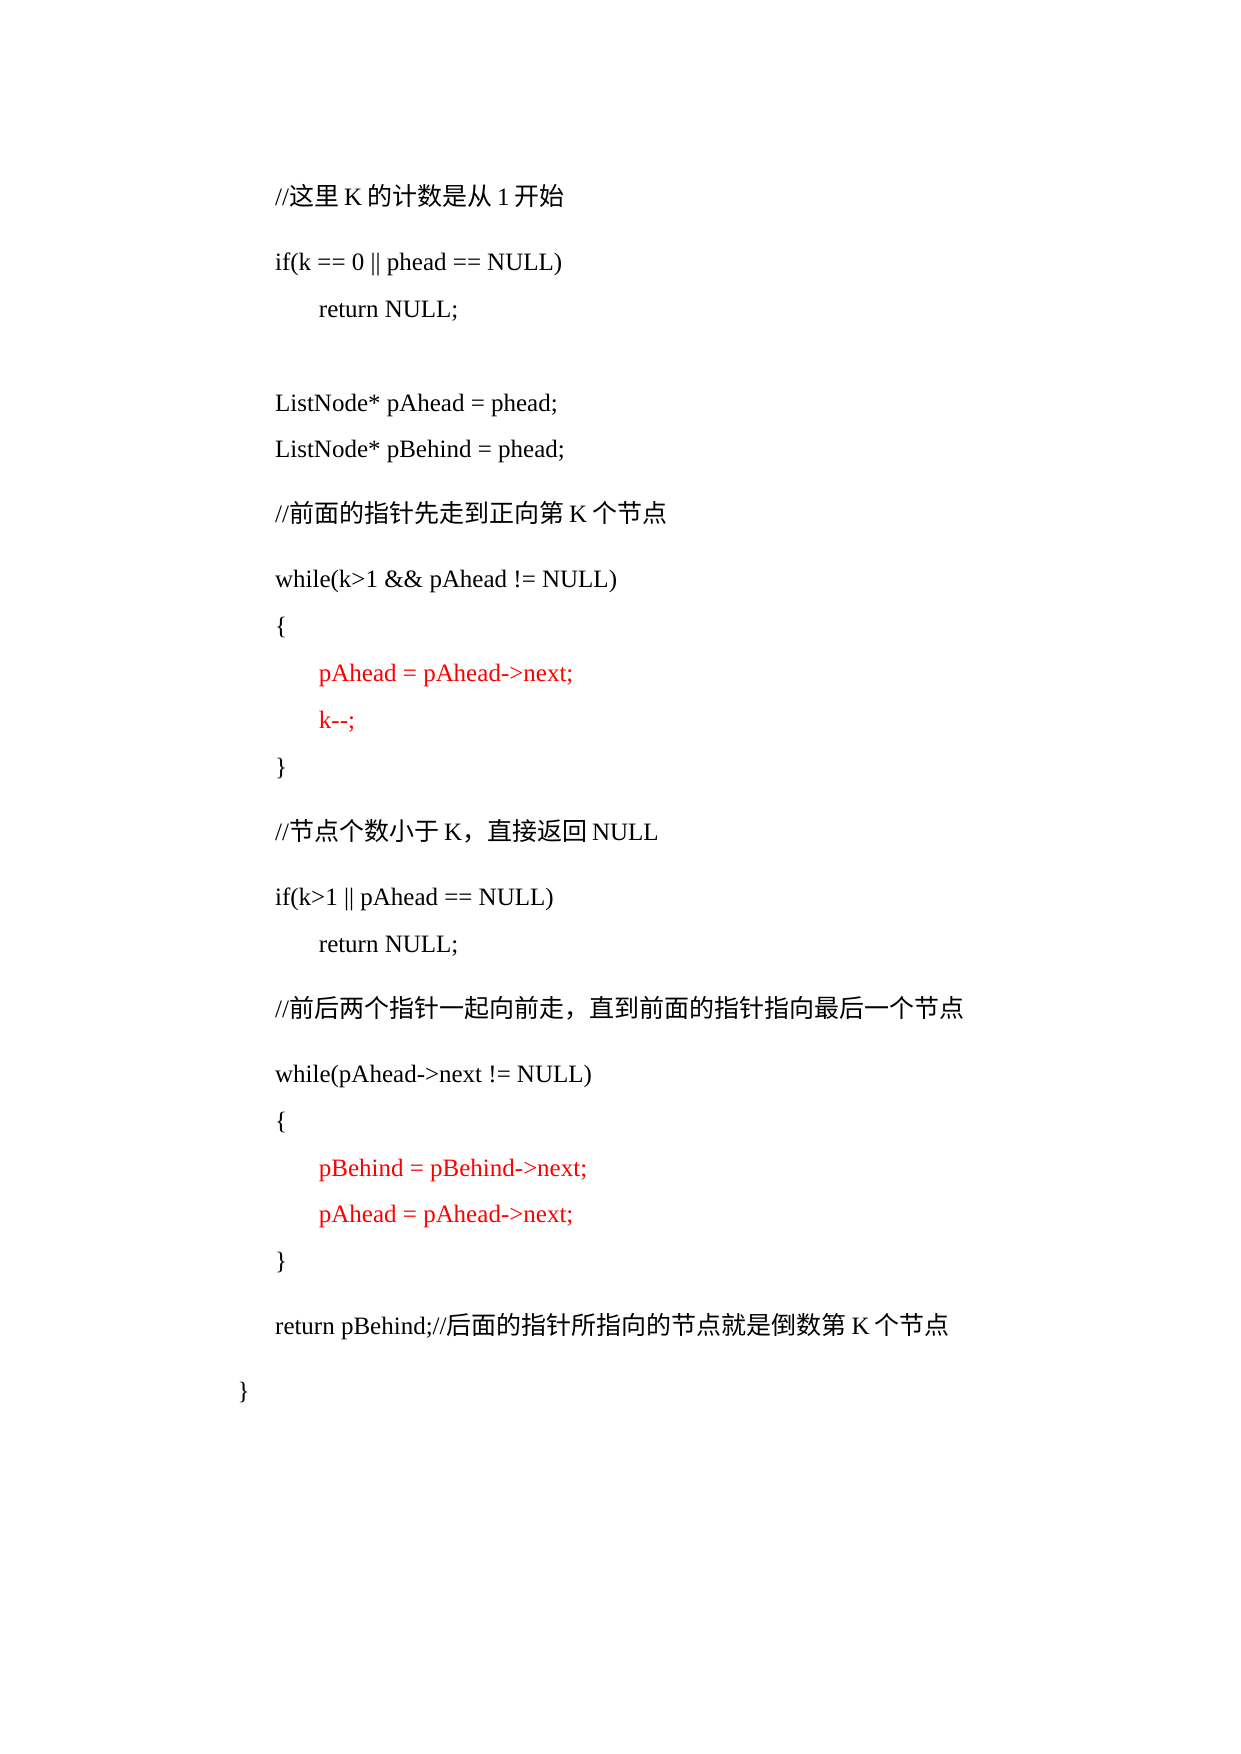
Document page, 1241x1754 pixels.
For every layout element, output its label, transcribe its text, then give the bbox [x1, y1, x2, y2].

text while(k>1 && pAhead != NULL) [237, 563, 1053, 595]
text { [237, 609, 1053, 642]
text ListNode* pBehind = phead; [237, 433, 1053, 465]
text } [237, 1244, 1053, 1277]
text return NULL; [237, 927, 1053, 959]
text pAhead = pAhead->next; [237, 656, 1053, 689]
text { [237, 1104, 1053, 1136]
text pAhead = pAhead->next; [237, 1198, 1053, 1230]
text //节点个数小于K，直接返回NULL [237, 797, 1053, 862]
text } [237, 1374, 1053, 1407]
text k--; [237, 703, 1053, 736]
text pBehind = pBehind->next; [237, 1151, 1053, 1183]
text if(k == 0 || phead == NULL) [237, 245, 1053, 278]
text //前面的指针先走到正向第K个节点 [237, 479, 1053, 544]
text //这里K的计数是从1开始 [237, 162, 1053, 227]
text if(k>1 || pAhead == NULL) [237, 880, 1053, 913]
text //前后两个指针一起向前走，直到前面的指针指向最后一个节点 [237, 974, 1053, 1039]
text return pBehind;//后面的指针所指向的节点就是倒数第K个节点 [237, 1291, 1053, 1356]
text } [237, 750, 1053, 783]
text ListNode* pAhead = phead; [237, 386, 1053, 418]
text while(pAhead->next != NULL) [237, 1057, 1053, 1089]
text return NULL; [237, 292, 1053, 324]
